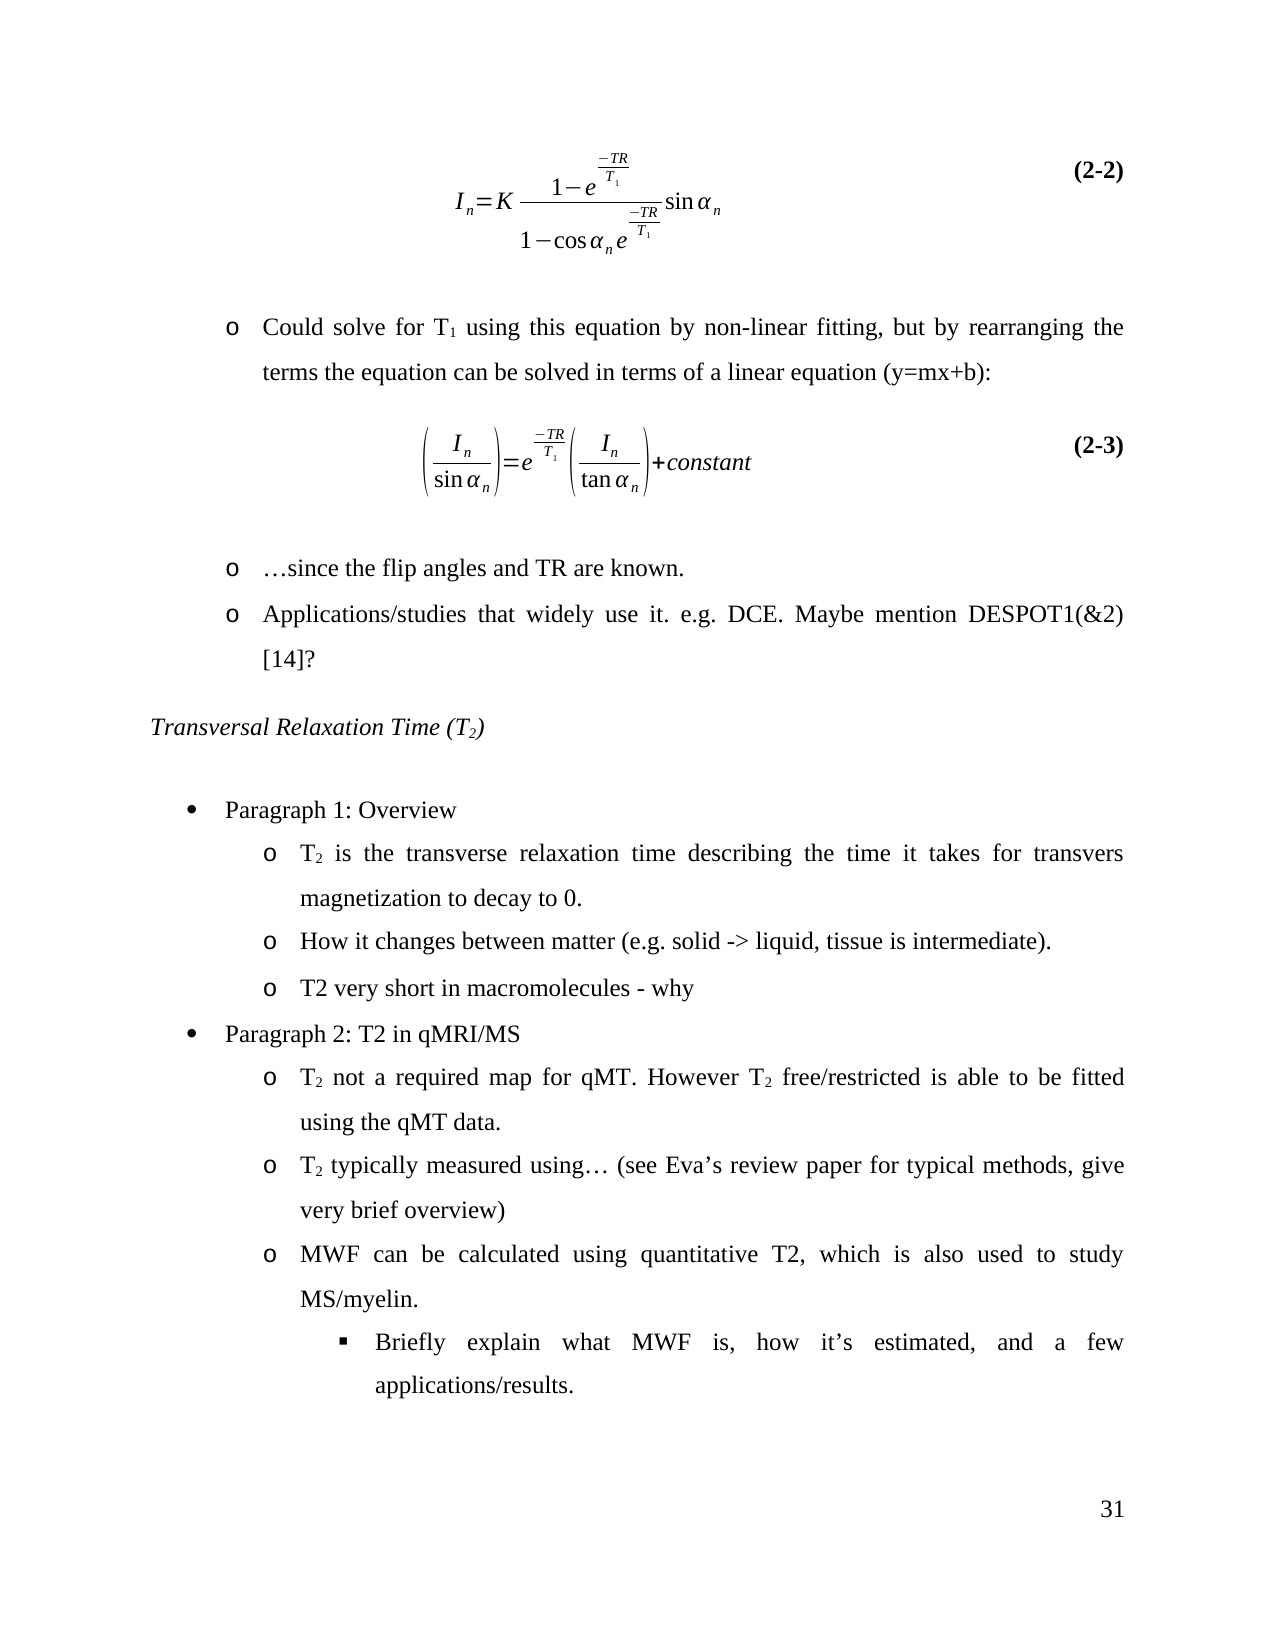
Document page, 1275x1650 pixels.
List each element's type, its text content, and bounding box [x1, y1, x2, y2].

list T2 is the transverse relaxation time describing the time it takes for transvers magnetization to decay to 0. [262, 838, 1125, 912]
table_header (2-3) [1025, 425, 1135, 553]
list MWF can be calculated using quantitative T2, which is also used to study MS/myelin. [262, 1239, 1125, 1313]
text Transversal Relaxation Time (T2) [150, 712, 1125, 741]
list Briefly explain what MWF is, how it’s estimated, and a few applications/results. [337, 1327, 1125, 1399]
list T2 very short in macromolecules - why [262, 973, 1125, 1003]
list T2 not a required map for qMT. However T2 free/restricted is able to be fitted using the qMT data. [262, 1062, 1125, 1136]
list Paragraph 2: T2 in qMRI/MS [187, 1019, 1125, 1048]
list Paragraph 1: Overview [187, 795, 1125, 824]
list …since the flip angles and TR are known. [225, 553, 1125, 584]
table_header [150, 425, 1025, 553]
list Could solve for T1 using this equation by non-linear fitting, but by rearranging the terms the equation can be solved in terms of a linear equation (y=mx+b): [225, 312, 1125, 386]
list Applications/studies that widely use it. e.g. DCE. Maybe mention DESPOT1(&2) [14]? [225, 599, 1125, 673]
table_header [150, 150, 1025, 312]
list How it changes between matter (e.g. solid -> liquid, tissue is intermediate). [262, 926, 1125, 957]
table_header (2-2) [1025, 150, 1135, 312]
list T2 typically measured using… (see Eva’s review paper for typical methods, give very brief overview) [262, 1150, 1125, 1224]
